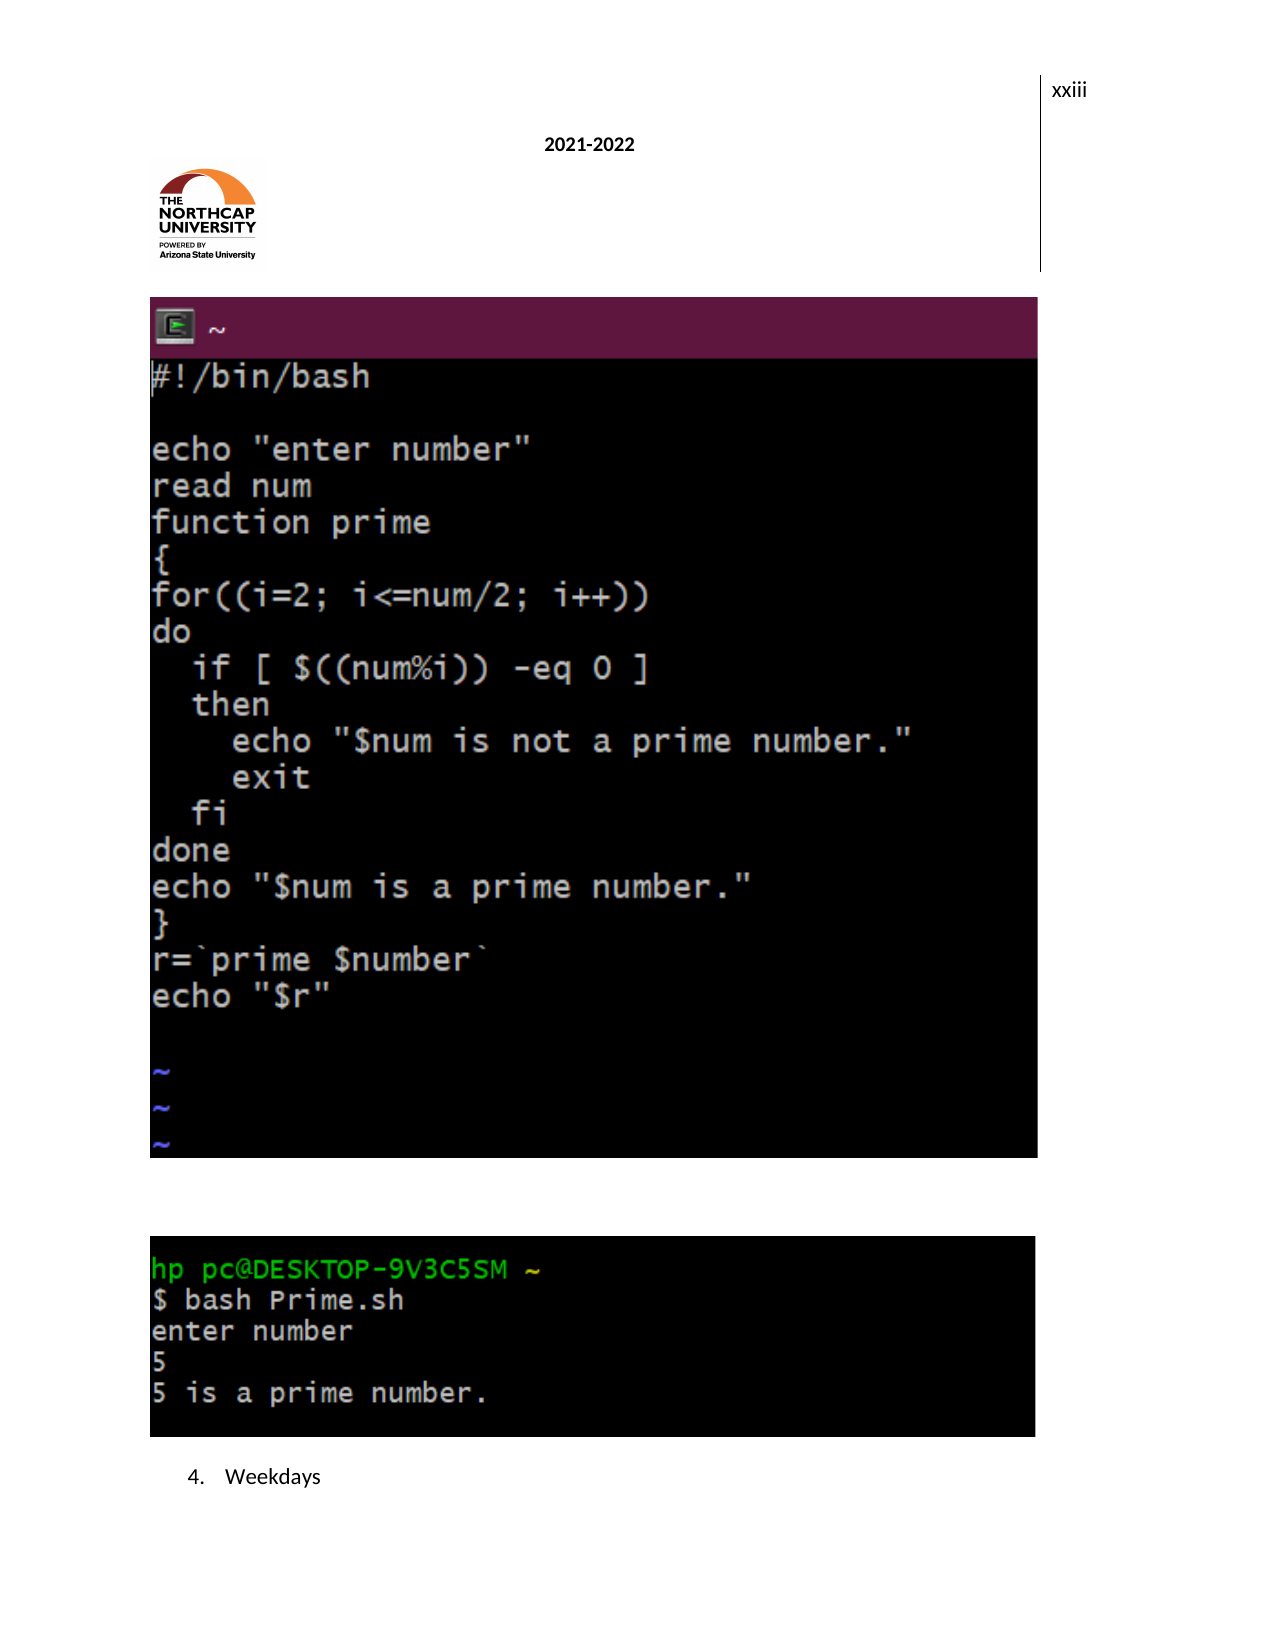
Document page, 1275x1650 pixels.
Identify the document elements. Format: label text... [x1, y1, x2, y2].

picture [150, 297, 1038, 1158]
list Weekdays [187, 1462, 1125, 1490]
picture [150, 1236, 1036, 1437]
picture [150, 156, 266, 272]
